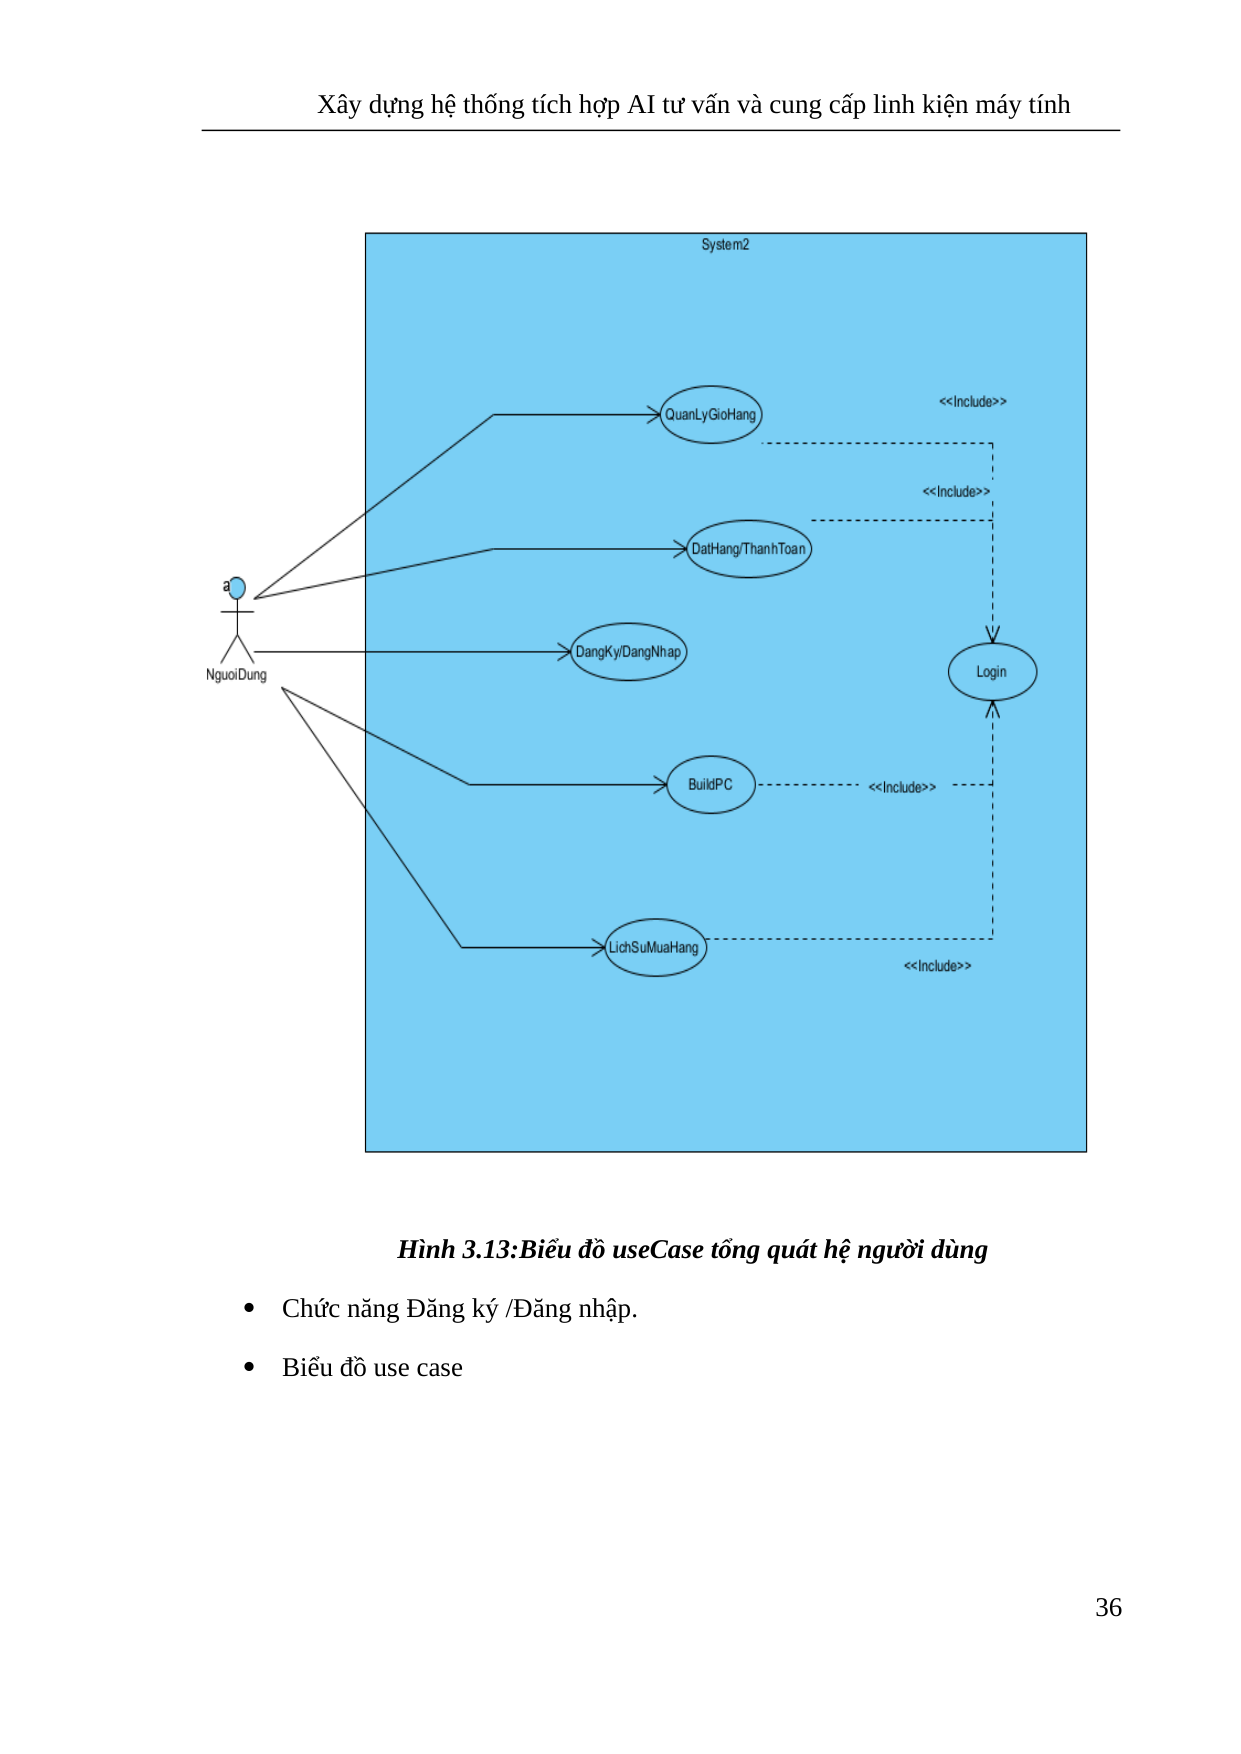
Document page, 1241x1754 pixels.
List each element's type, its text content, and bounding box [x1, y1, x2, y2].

list Biểu đồ use case [244, 1351, 1122, 1383]
list Chức năng Đăng ký /Đăng nhập. [244, 1292, 1122, 1323]
picture [206, 177, 1117, 1180]
